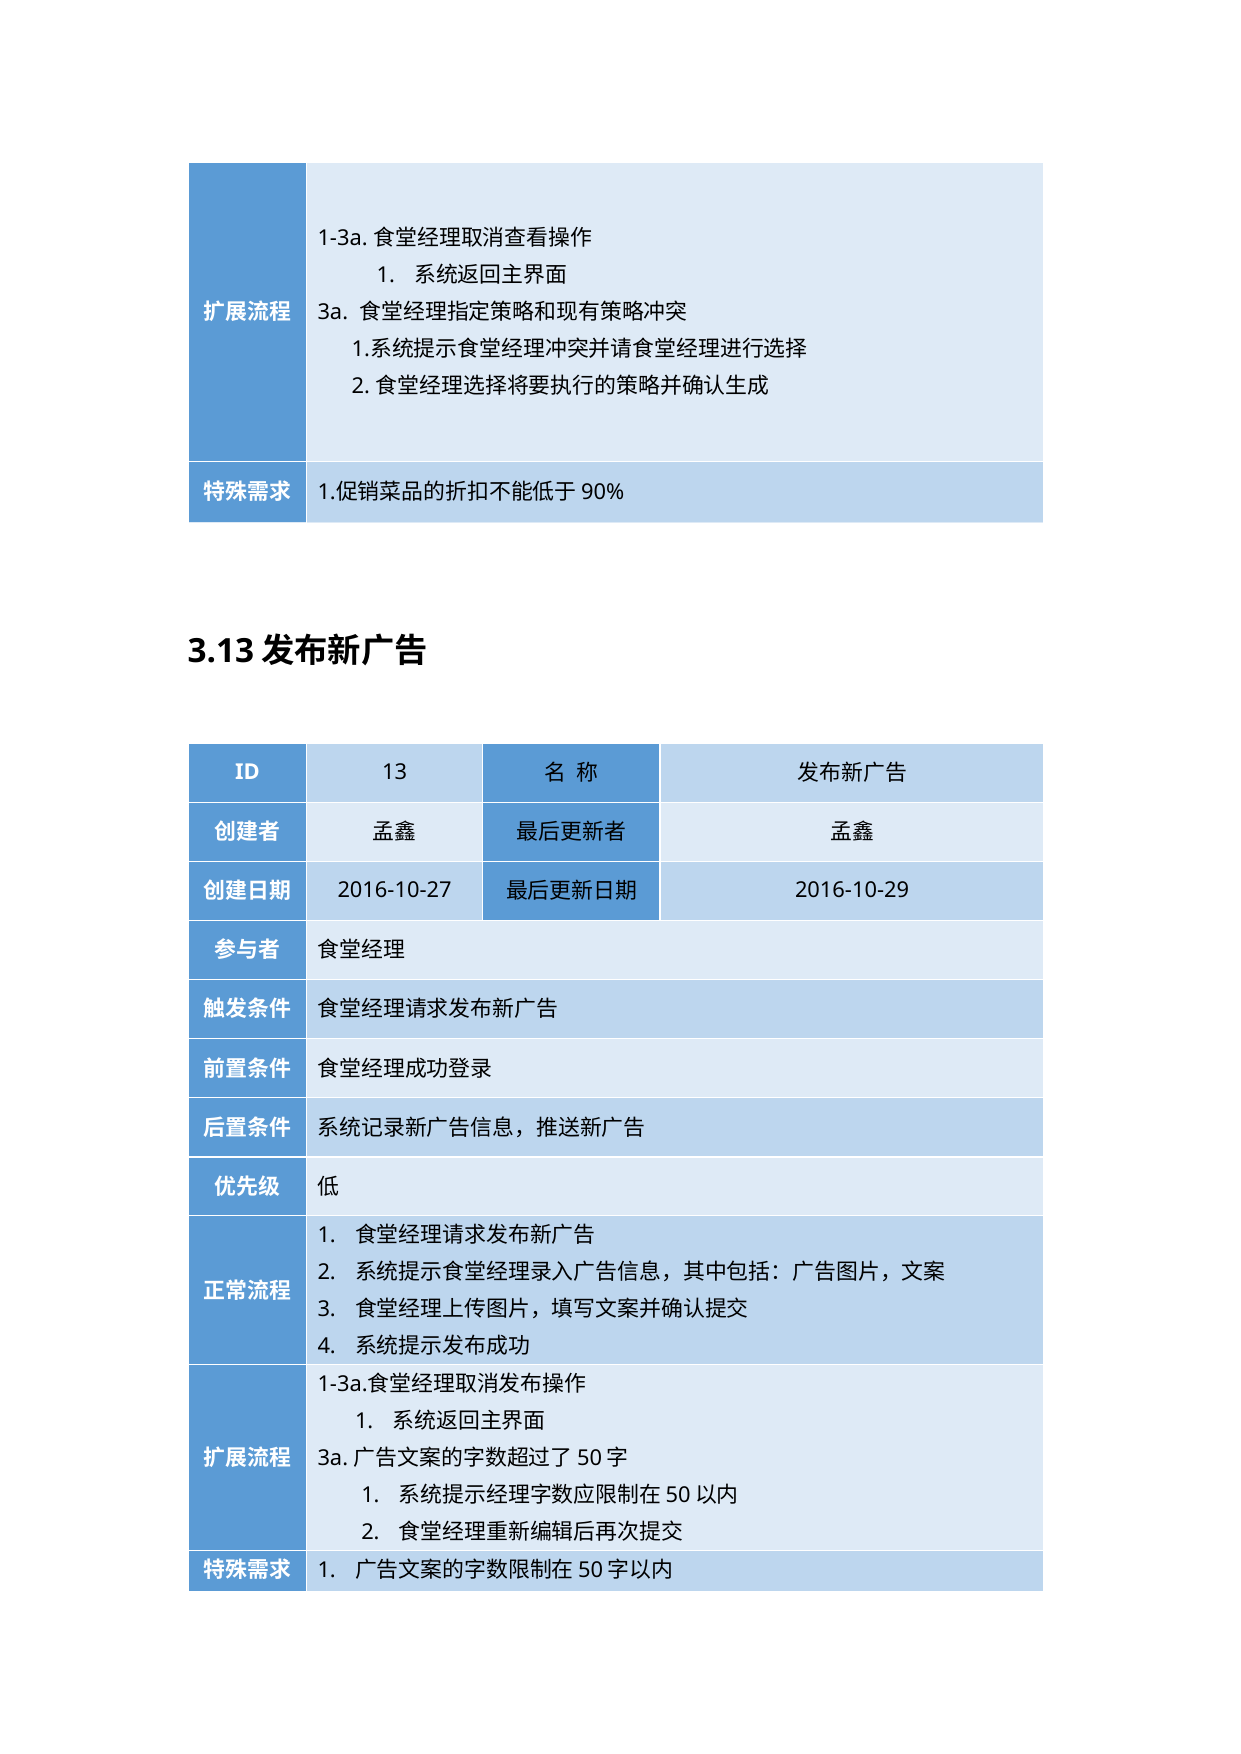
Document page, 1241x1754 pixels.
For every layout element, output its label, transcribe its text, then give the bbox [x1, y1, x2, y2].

table_cell 扩展流程 [189, 1365, 306, 1550]
table_cell 食堂经理 [307, 921, 1043, 979]
table_cell 特殊需求 [189, 462, 306, 522]
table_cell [307, 1551, 1043, 1591]
table_cell 后置条件 [189, 1098, 306, 1156]
table_header 名 称 [483, 744, 659, 802]
table_cell 前置条件 [189, 1039, 306, 1097]
table_cell 2016-10-29 [661, 862, 1043, 920]
table_cell 1.促销菜品的折扣不能低于90% [307, 462, 1043, 522]
table_header 发布新广告 [661, 744, 1043, 802]
table_cell 最后更新者 [483, 803, 659, 861]
table_cell 特殊需求 [189, 1551, 306, 1591]
table_cell 最后更新日期 [483, 862, 659, 920]
table_cell 孟鑫 [307, 803, 482, 861]
table_cell 1-3a. 食堂经理取消查看操作 系统返回主界面 3a. 食堂经理指定策略和现有策略冲突 1.系统提示食堂经理冲突并请食堂经理进行选择 2. 食堂经理选择将要执行的策略并确认生成 [307, 163, 1043, 461]
table_header ID [189, 744, 306, 802]
table_cell 食堂经理成功登录 [307, 1039, 1043, 1097]
table_cell 系统记录新广告信息，推送新广告 [307, 1098, 1043, 1156]
table_cell 孟鑫 [661, 803, 1043, 861]
subtitle 3.13发布新广告 [187, 616, 1053, 681]
table_header 13 [307, 744, 482, 802]
table_cell 优先级 [189, 1158, 306, 1215]
table_cell 低 [307, 1158, 1043, 1215]
table_cell 创建日期 [189, 862, 306, 920]
table_cell 正常流程 [189, 1216, 306, 1364]
table_cell 2016-10-27 [307, 862, 482, 920]
table_cell 食堂经理请求发布新广告 [307, 980, 1043, 1038]
table_cell 扩展流程 [189, 163, 306, 461]
table_cell 触发条件 [189, 980, 306, 1038]
table_cell 食堂经理请求发布新广告 系统提示食堂经理录入广告信息，其中包括：广告图片，文案 食堂经理上传图片，填写文案并确认提交 系统提示发布成功 [307, 1216, 1043, 1364]
table_cell 参与者 [189, 921, 306, 979]
table_cell 1-3a.食堂经理取消发布操作 系统返回主界面 3a. 广告文案的字数超过了50字 系统提示经理字数应限制在50以内 食堂经理重新编辑后再次提交 [307, 1365, 1043, 1550]
table_cell 创建者 [189, 803, 306, 861]
